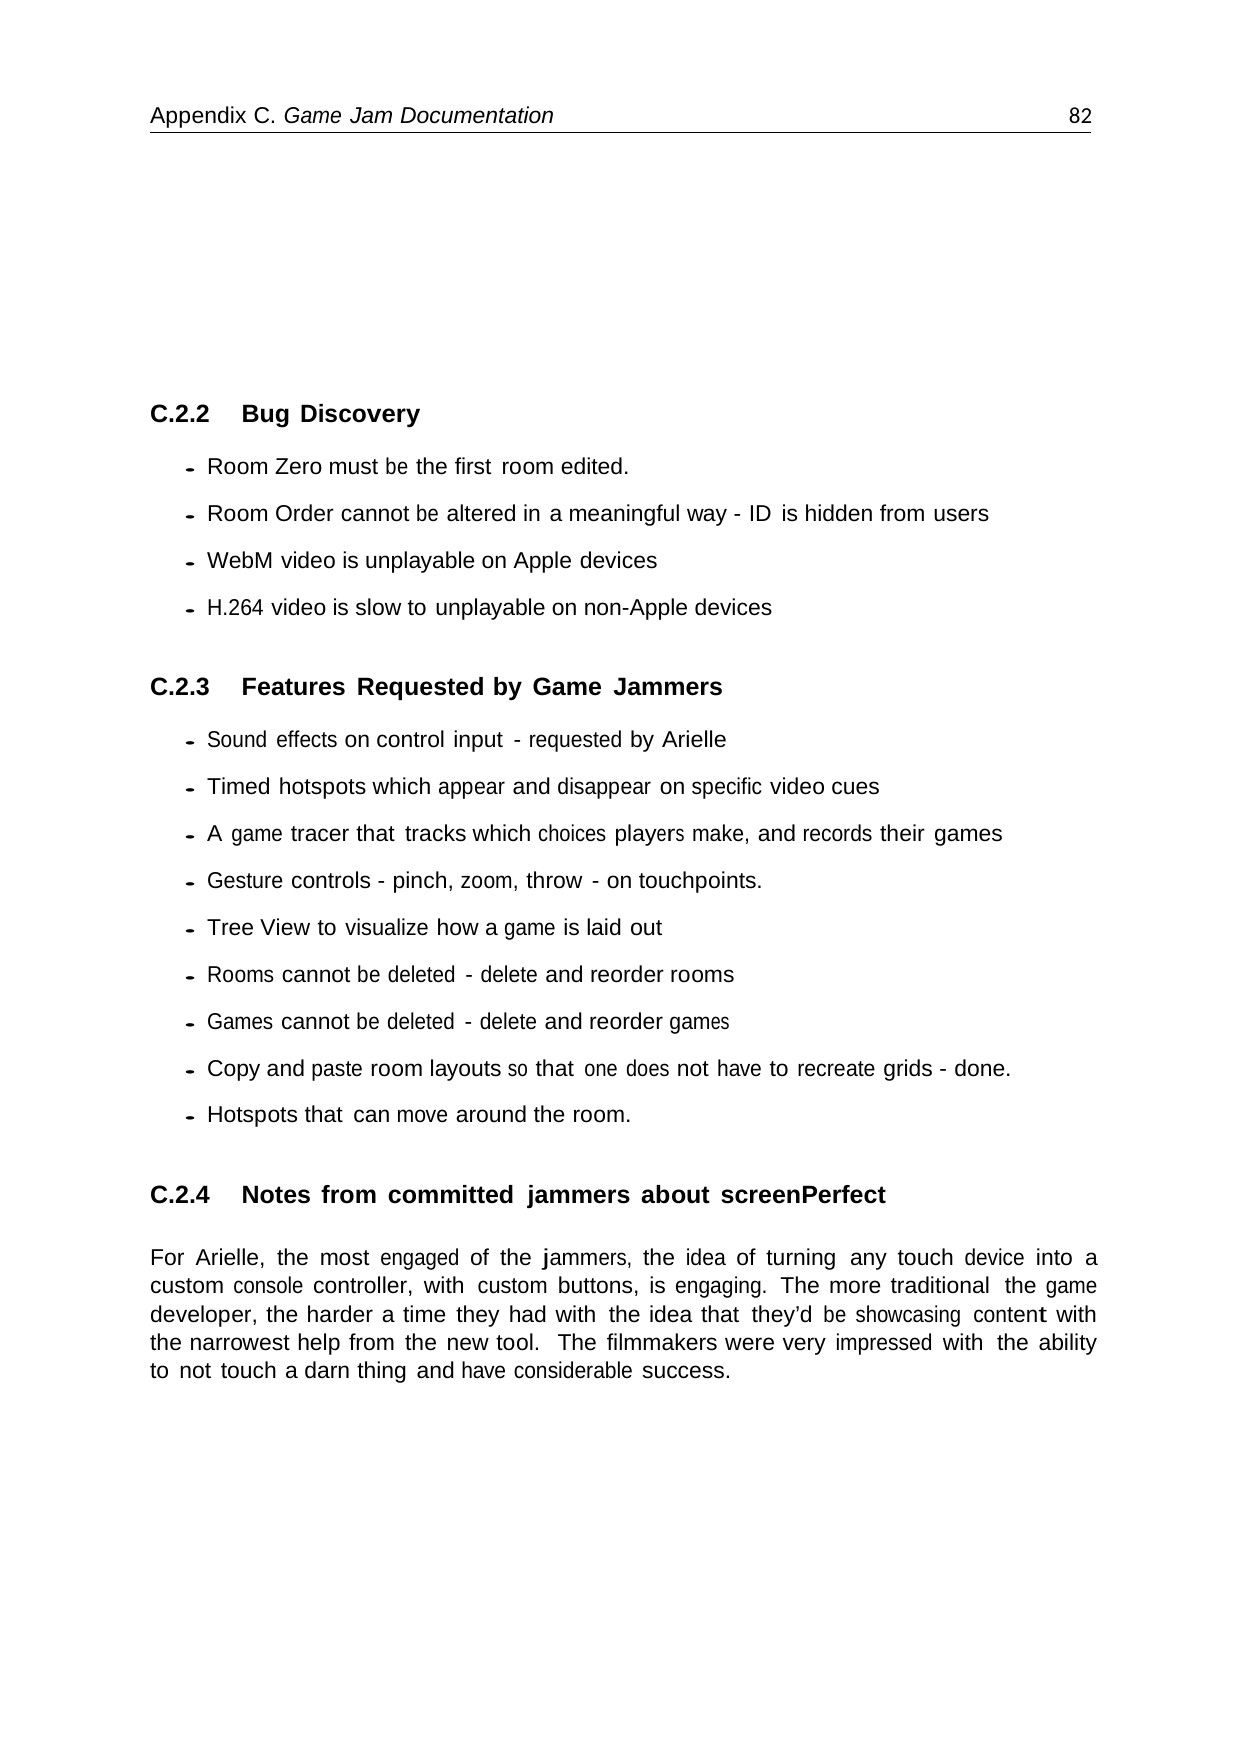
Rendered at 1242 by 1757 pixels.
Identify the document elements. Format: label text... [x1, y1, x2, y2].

text • Sound effects on control input - requested by Arielle [184, 726, 1106, 753]
text • Rooms cannot be deleted - delete and reorder rooms [184, 961, 1106, 987]
text C.2.4 Notes from committed jammers about screenPerfect [150, 1180, 892, 1209]
text • WebM video is unplayable on Apple devices [184, 547, 1106, 573]
text • Games cannot be deleted - delete and reorder games [184, 1008, 1106, 1034]
text • Timed hotspots which appear and disappear on specific video cues [184, 773, 1106, 800]
text • Room Order cannot be altered in a meaningful way - ID is hidden from users [184, 500, 1106, 526]
text C.2.3 Features Requested by Game Jammers [150, 672, 727, 701]
text • Hotspots that can move around the room. [184, 1101, 1106, 1128]
text • Gesture controls - pinch, zoom, throw - on touchpoints. [184, 867, 1106, 893]
text For Arielle, the most engaged of the jammers, the idea of turning any touch device into a custom console controller, with custom buttons, is engaging. The more traditional the game developer, the harder a time they had with the idea that they’d be showcasing content with the narrowest help from the new tool. The filmmakers were very impressed with the ability to not touch a darn thing and have considerable success. [150, 1244, 1098, 1383]
text • H.264 video is slow to unplayable on non-Apple devices [184, 594, 1106, 620]
text • A game tracer that tracks which choices players make, and records their games [184, 820, 1106, 847]
text C.2.2 Bug Discovery [150, 399, 426, 428]
text • Room Zero must be the first room edited. [184, 453, 1106, 479]
text • Copy and paste room layouts so that one does not have to recreate grids - done. [184, 1054, 1106, 1081]
text • Tree View to visualize how a game is laid out [184, 914, 1106, 940]
